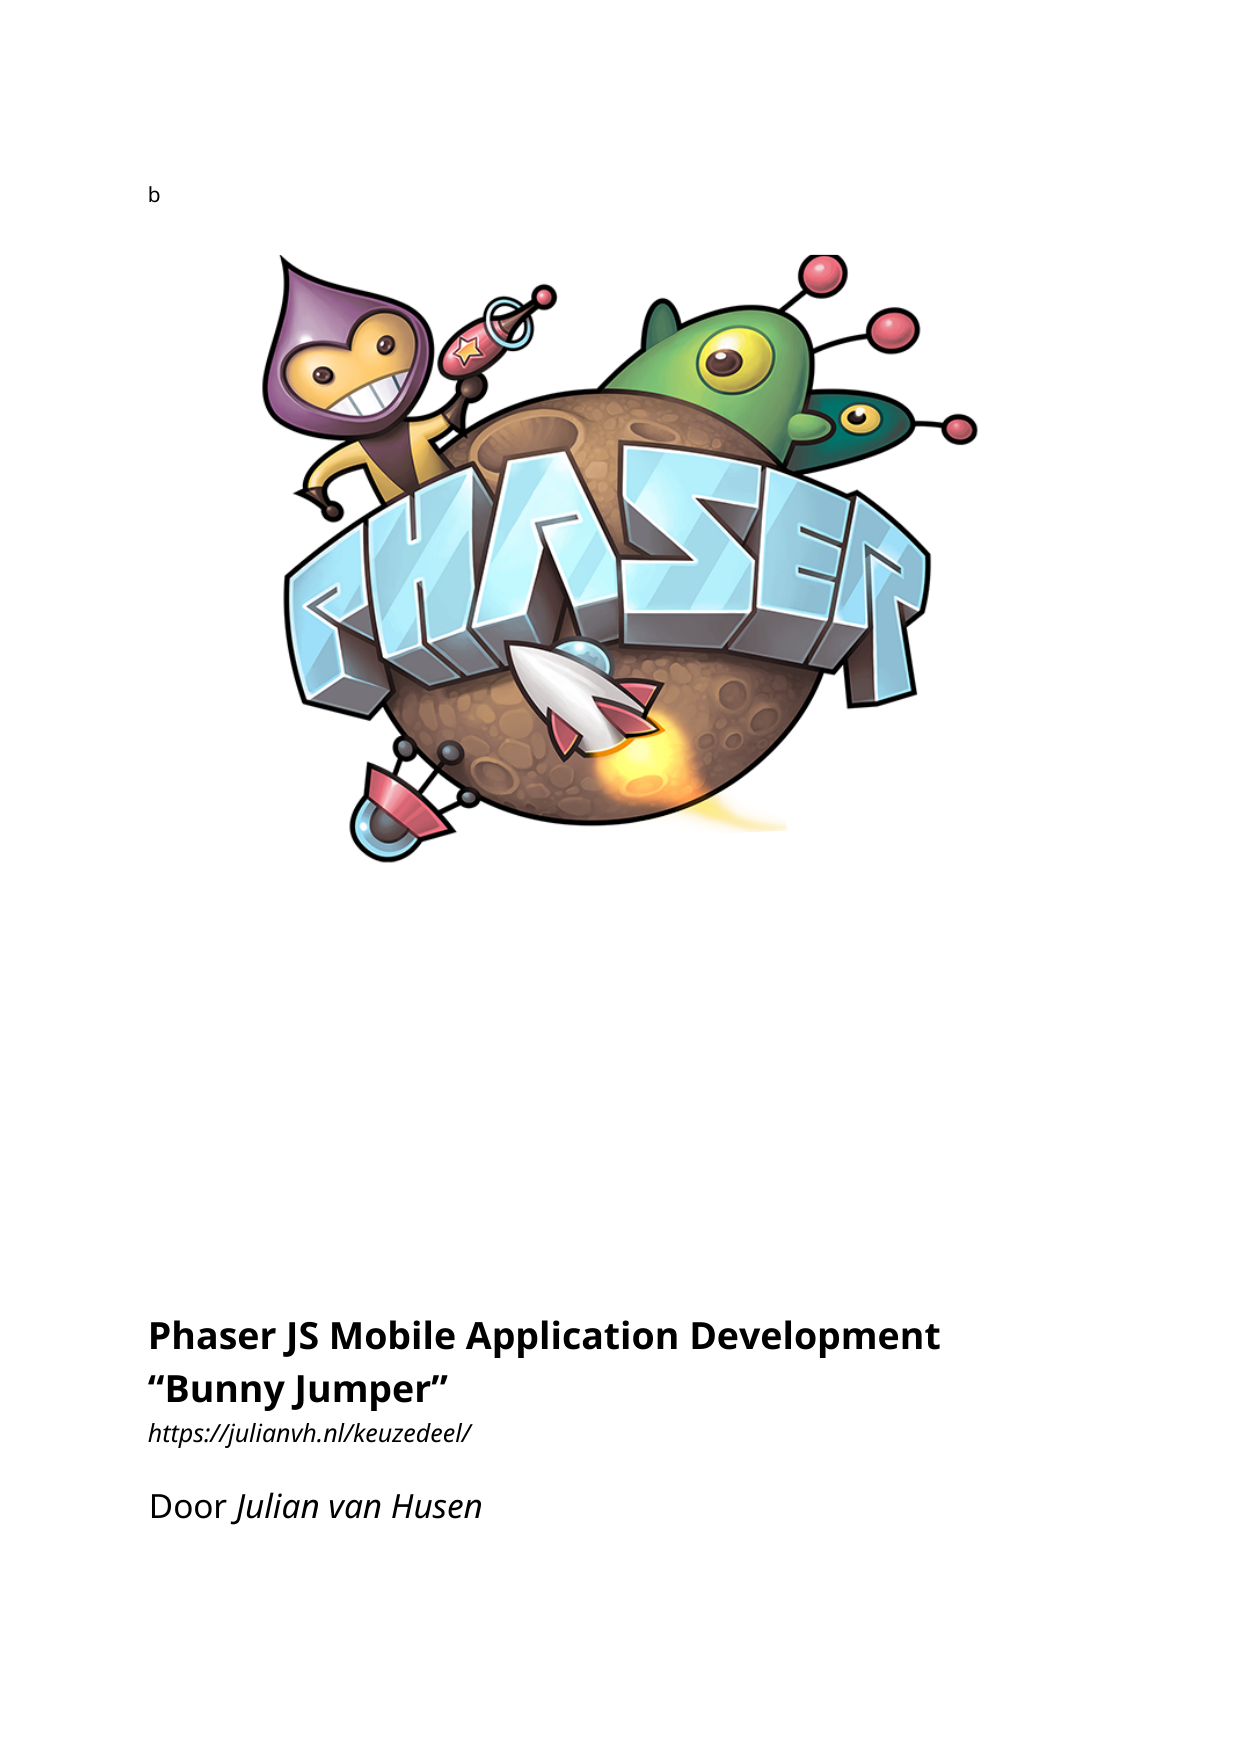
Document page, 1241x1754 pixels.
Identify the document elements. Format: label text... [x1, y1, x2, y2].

text “Bunny Jumper” [148, 1363, 1093, 1414]
text b [148, 180, 1093, 209]
text https://julianvh.nl/keuzedeel/ [148, 1416, 1093, 1450]
text Phaser JS Mobile Application Development [148, 1309, 1093, 1361]
picture [252, 254, 988, 870]
text Door Julian van Husen [148, 1482, 1093, 1528]
